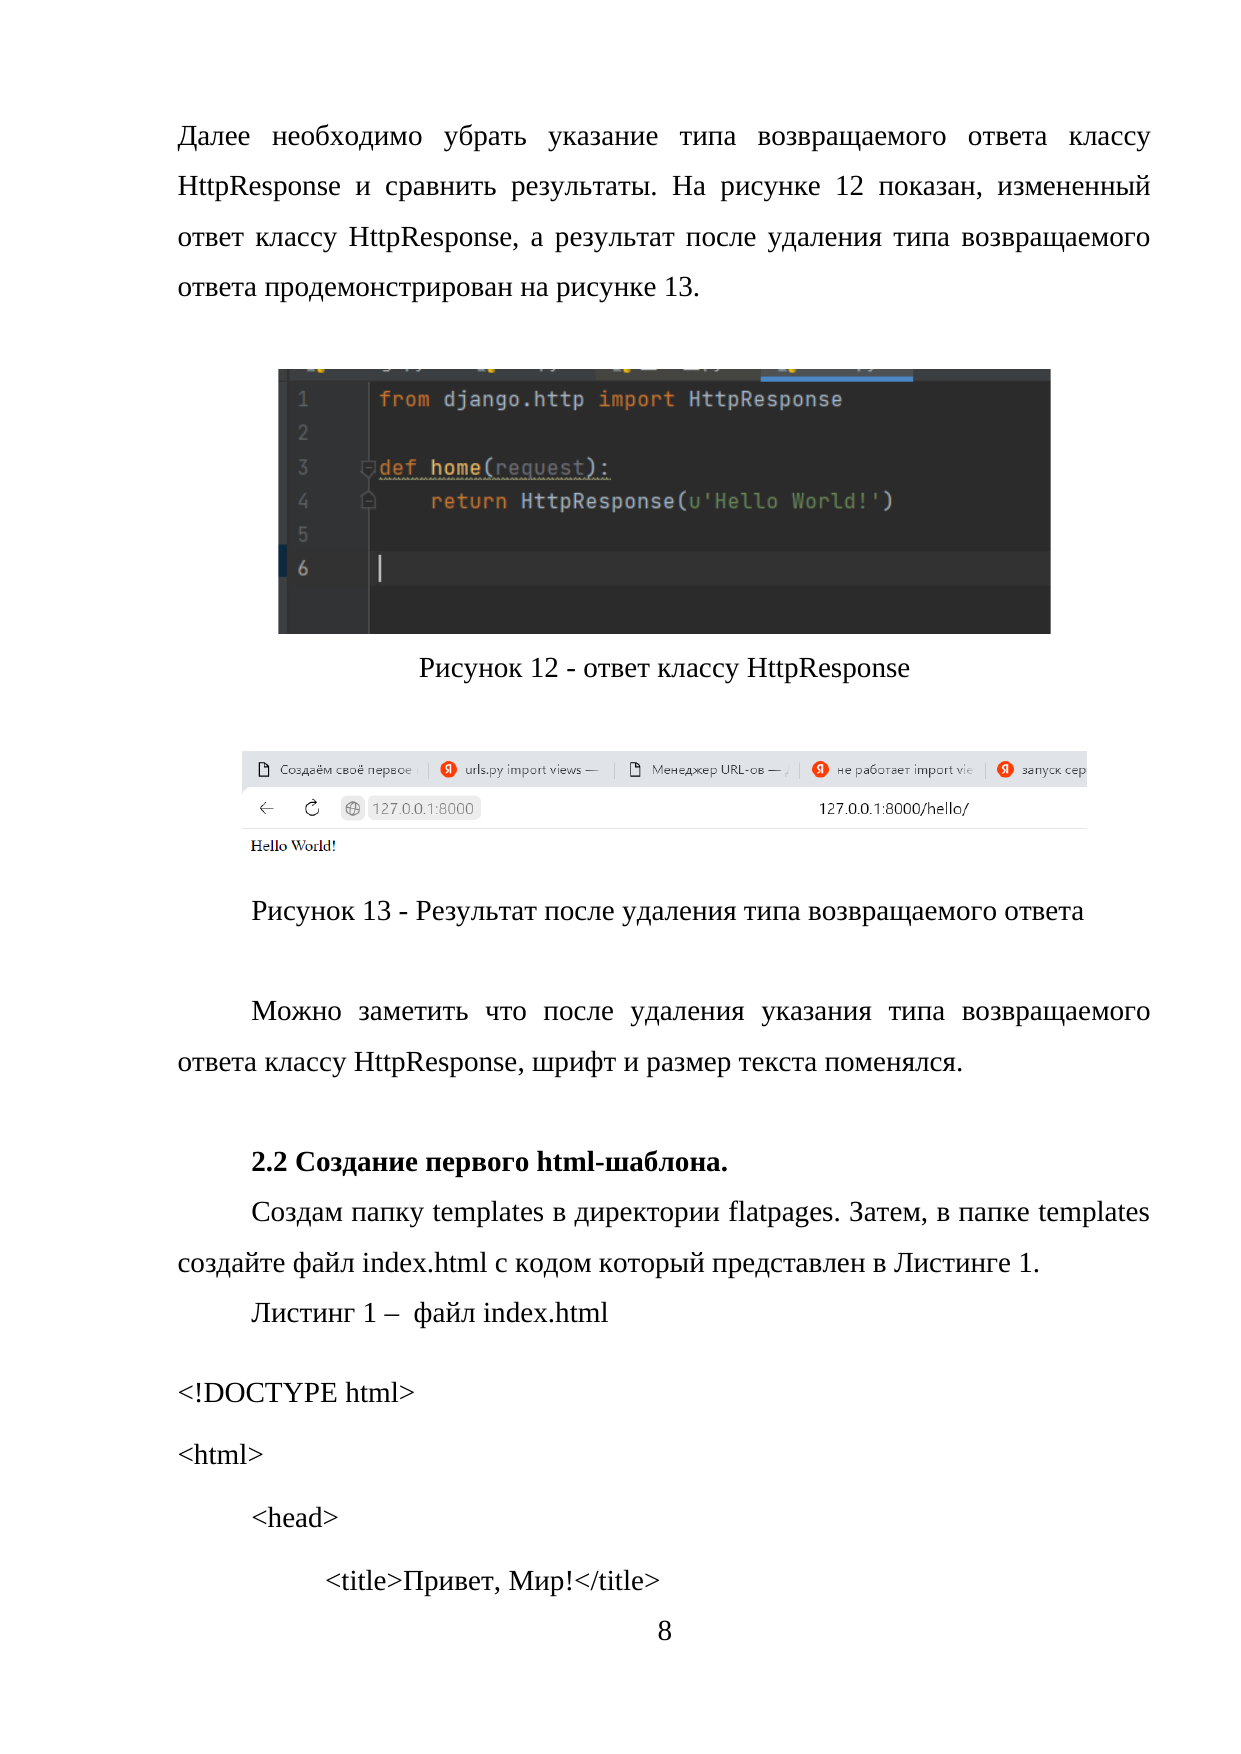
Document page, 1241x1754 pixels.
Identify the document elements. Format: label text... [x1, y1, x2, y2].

text 2.2 Создание первого html-шаблона. [177, 1144, 1152, 1178]
text Далее необходимо убрать указание типа возвращаемого ответа классу HttpResponsе и сравнить результаты. На рисунке 12 показан, измененный ответ классу HttpResponsе, а результат после удаления типа возвращаемого ответа продемонстрирован на рисунке 13. [177, 118, 1152, 303]
text Создам папку templates в директории flatpages. Затем, в папке templates создайте файл index.html с кодом который представлен в Листинге 1. [177, 1194, 1152, 1278]
picture [278, 369, 1051, 634]
text Рисунок 13 - Результат после удаления типа возвращаемого ответа [177, 893, 1152, 926]
text <html> [177, 1437, 1152, 1471]
text Рисунок 12 - ответ классу HttpResponsе [177, 650, 1152, 684]
text <head> [177, 1500, 1152, 1534]
picture [242, 751, 1087, 876]
text Листинг 1 – файл index.html [177, 1295, 1152, 1329]
text Можно заметить что после удаления указания типа возвращаемого ответа классу HttpResponsе, шрифт и размер текста поменялся. [177, 993, 1152, 1077]
text <!DOCTYPE html> [177, 1375, 1152, 1408]
text <title>Привет, Мир!</title> [251, 1563, 1152, 1596]
